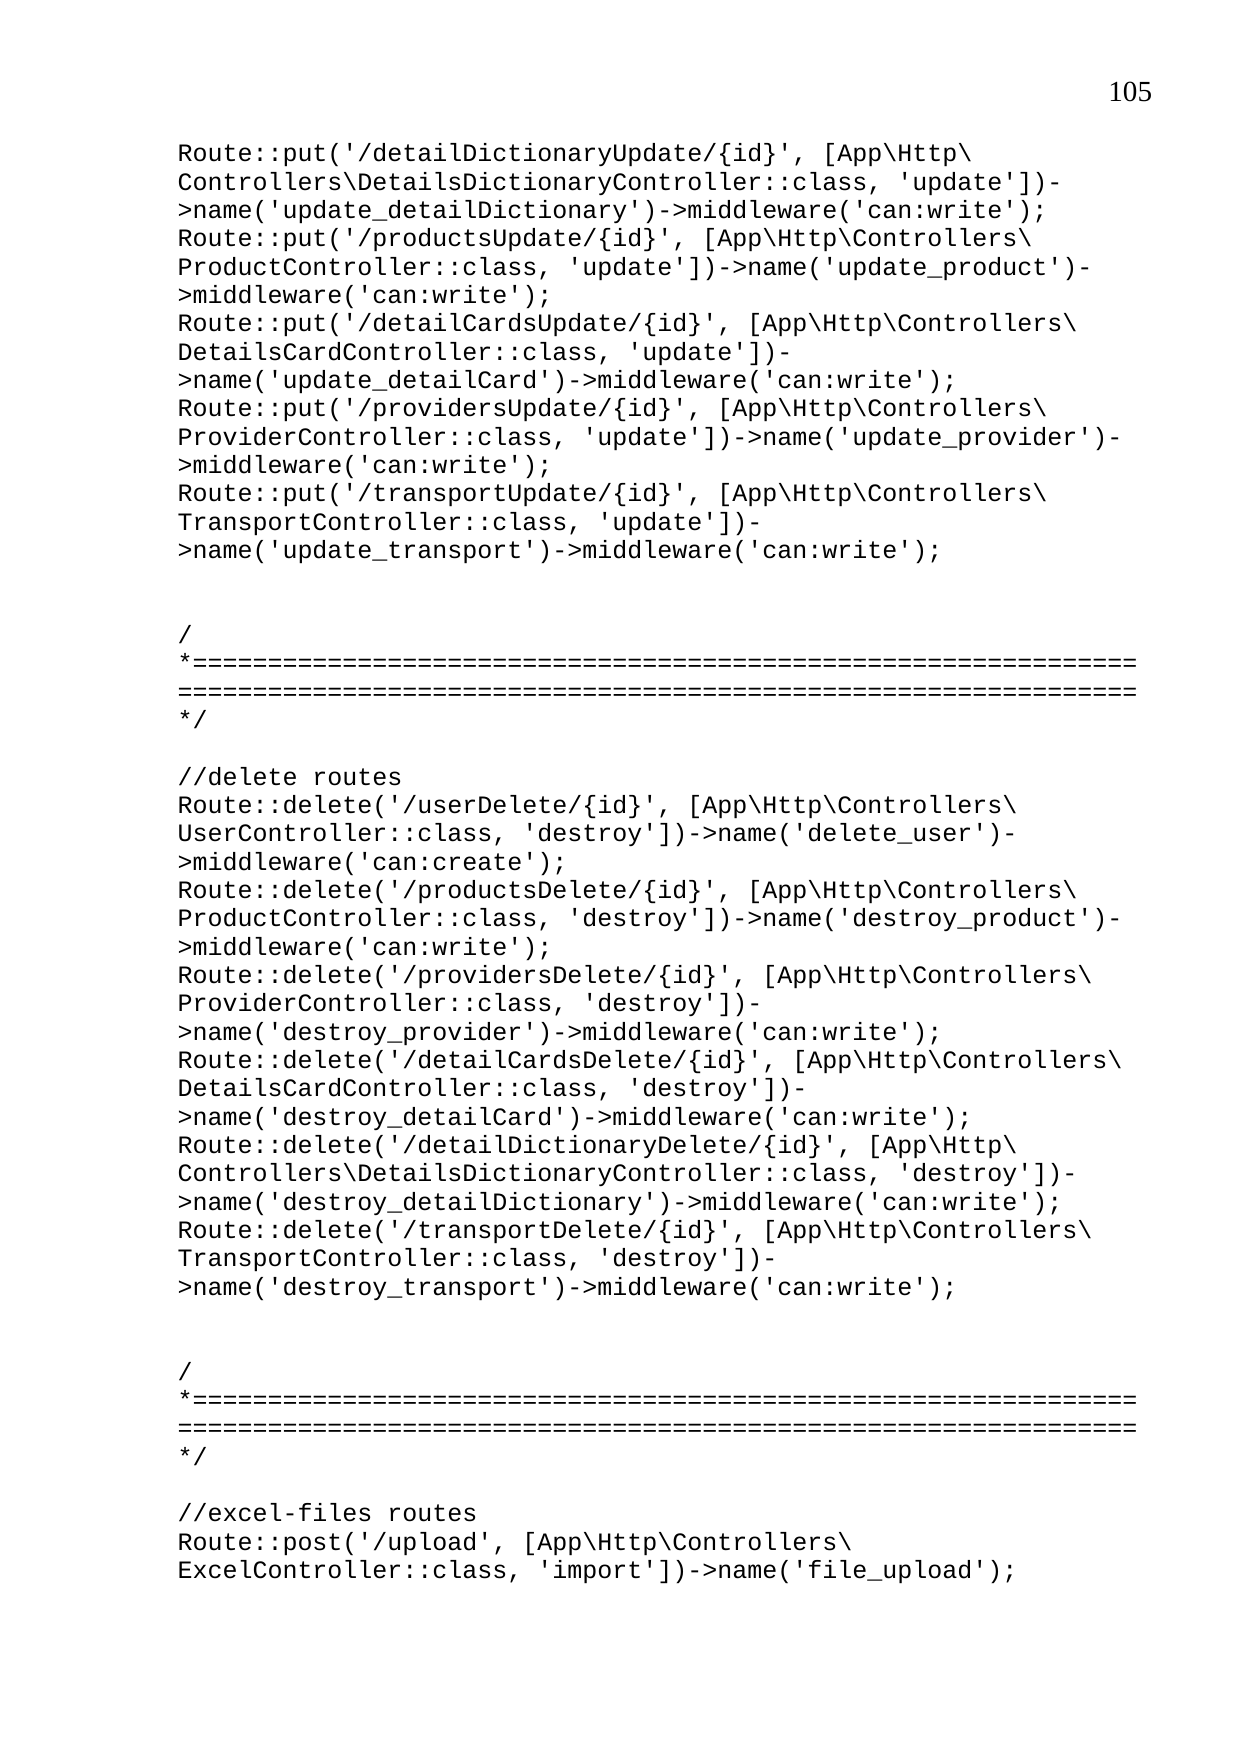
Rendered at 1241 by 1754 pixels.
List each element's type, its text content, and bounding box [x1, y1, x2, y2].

text //delete routes [177, 764, 1152, 792]
text Route::delete('/transportDelete/{id}', [App\Http\Controllers\TransportController::class, 'destroy'])->name('destroy_transport')->middleware('can:write'); [177, 1217, 1152, 1302]
text Route::put('/providersUpdate/{id}', [App\Http\Controllers\ProviderController::class, 'update'])->name('update_provider')->middleware('can:write'); [177, 396, 1152, 481]
text Route::delete('/userDelete/{id}', [App\Http\Controllers\UserController::class, 'destroy'])->name('delete_user')->middleware('can:create'); [177, 792, 1152, 877]
text Route::put('/productsUpdate/{id}', [App\Http\Controllers\ProductController::class, 'update'])->name('update_product')->middleware('can:write'); [177, 226, 1152, 311]
text /*===============================================================================================================================*/ [177, 1359, 1152, 1472]
text Route::delete('/providersDelete/{id}', [App\Http\Controllers\ProviderController::class, 'destroy'])->name('destroy_provider')->middleware('can:write'); [177, 962, 1152, 1047]
text //excel-files routes [177, 1501, 1152, 1529]
text Route::delete('/detailCardsDelete/{id}', [App\Http\Controllers\DetailsCardController::class, 'destroy'])->name('destroy_detailCard')->middleware('can:write'); [177, 1047, 1152, 1132]
text Route::delete('/productsDelete/{id}', [App\Http\Controllers\ProductController::class, 'destroy'])->name('destroy_product')->middleware('can:write'); [177, 877, 1152, 962]
text Route::put('/detailDictionaryUpdate/{id}', [App\Http\Controllers\DetailsDictionaryController::class, 'update'])->name('update_detailDictionary')->middleware('can:write'); [177, 141, 1152, 226]
text Route::post('/upload', [App\Http\Controllers\ExcelController::class, 'import'])->name('file_upload'); [177, 1529, 1152, 1586]
text Route::delete('/detailDictionaryDelete/{id}', [App\Http\Controllers\DetailsDictionaryController::class, 'destroy'])->name('destroy_detailDictionary')->middleware('can:write'); [177, 1132, 1152, 1217]
text /*===============================================================================================================================*/ [177, 622, 1152, 736]
text Route::put('/detailCardsUpdate/{id}', [App\Http\Controllers\DetailsCardController::class, 'update'])->name('update_detailCard')->middleware('can:write'); [177, 311, 1152, 396]
text Route::put('/transportUpdate/{id}', [App\Http\Controllers\TransportController::class, 'update'])->name('update_transport')->middleware('can:write'); [177, 481, 1152, 566]
